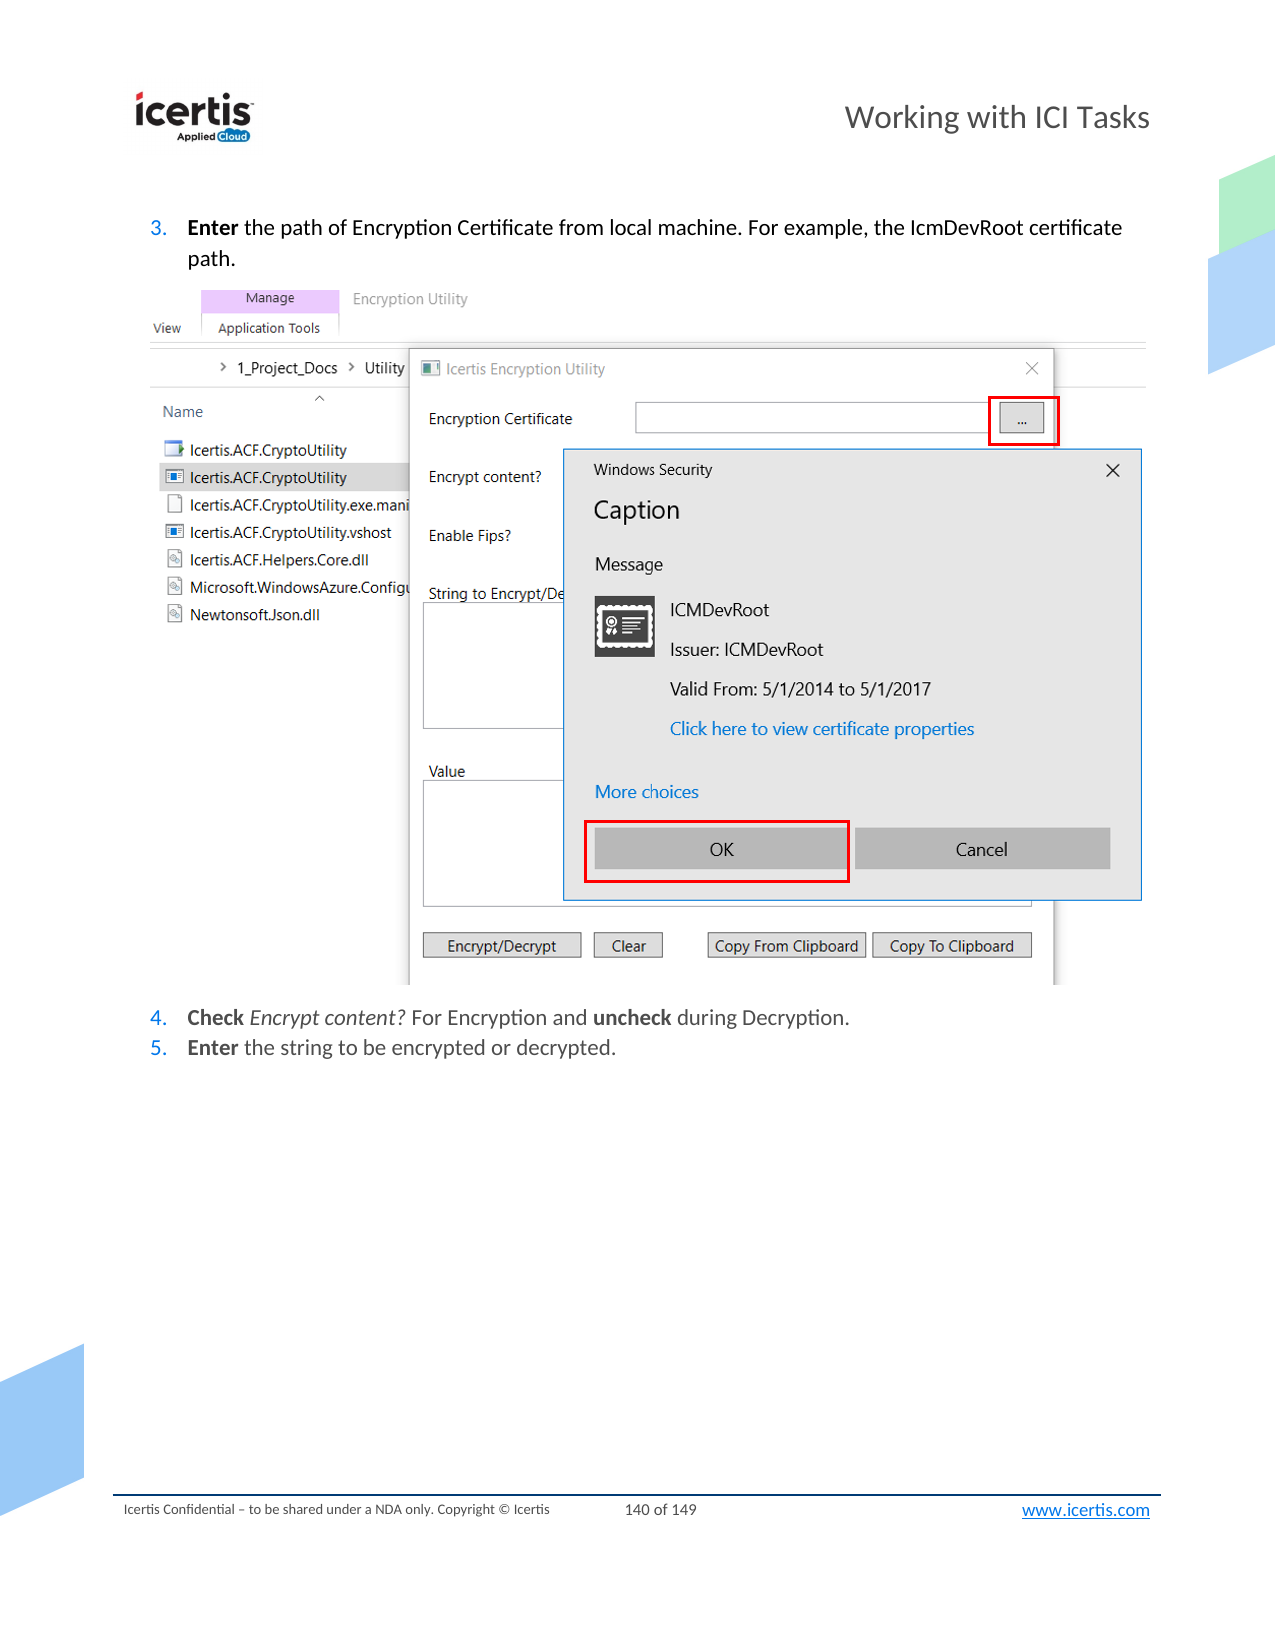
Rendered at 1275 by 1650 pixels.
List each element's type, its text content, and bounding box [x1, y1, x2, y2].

list Enter the path of Encryption Certificate from local machine. For example, the IcmDevRoot certificate path. [150, 213, 1162, 272]
picture [0, 33, 1275, 1650]
list Check Encrypt content? For Encryption and uncheck during Decryption. [150, 1003, 1162, 1031]
list Enter the string to be encrypted or decrypted. [150, 1033, 1162, 1061]
